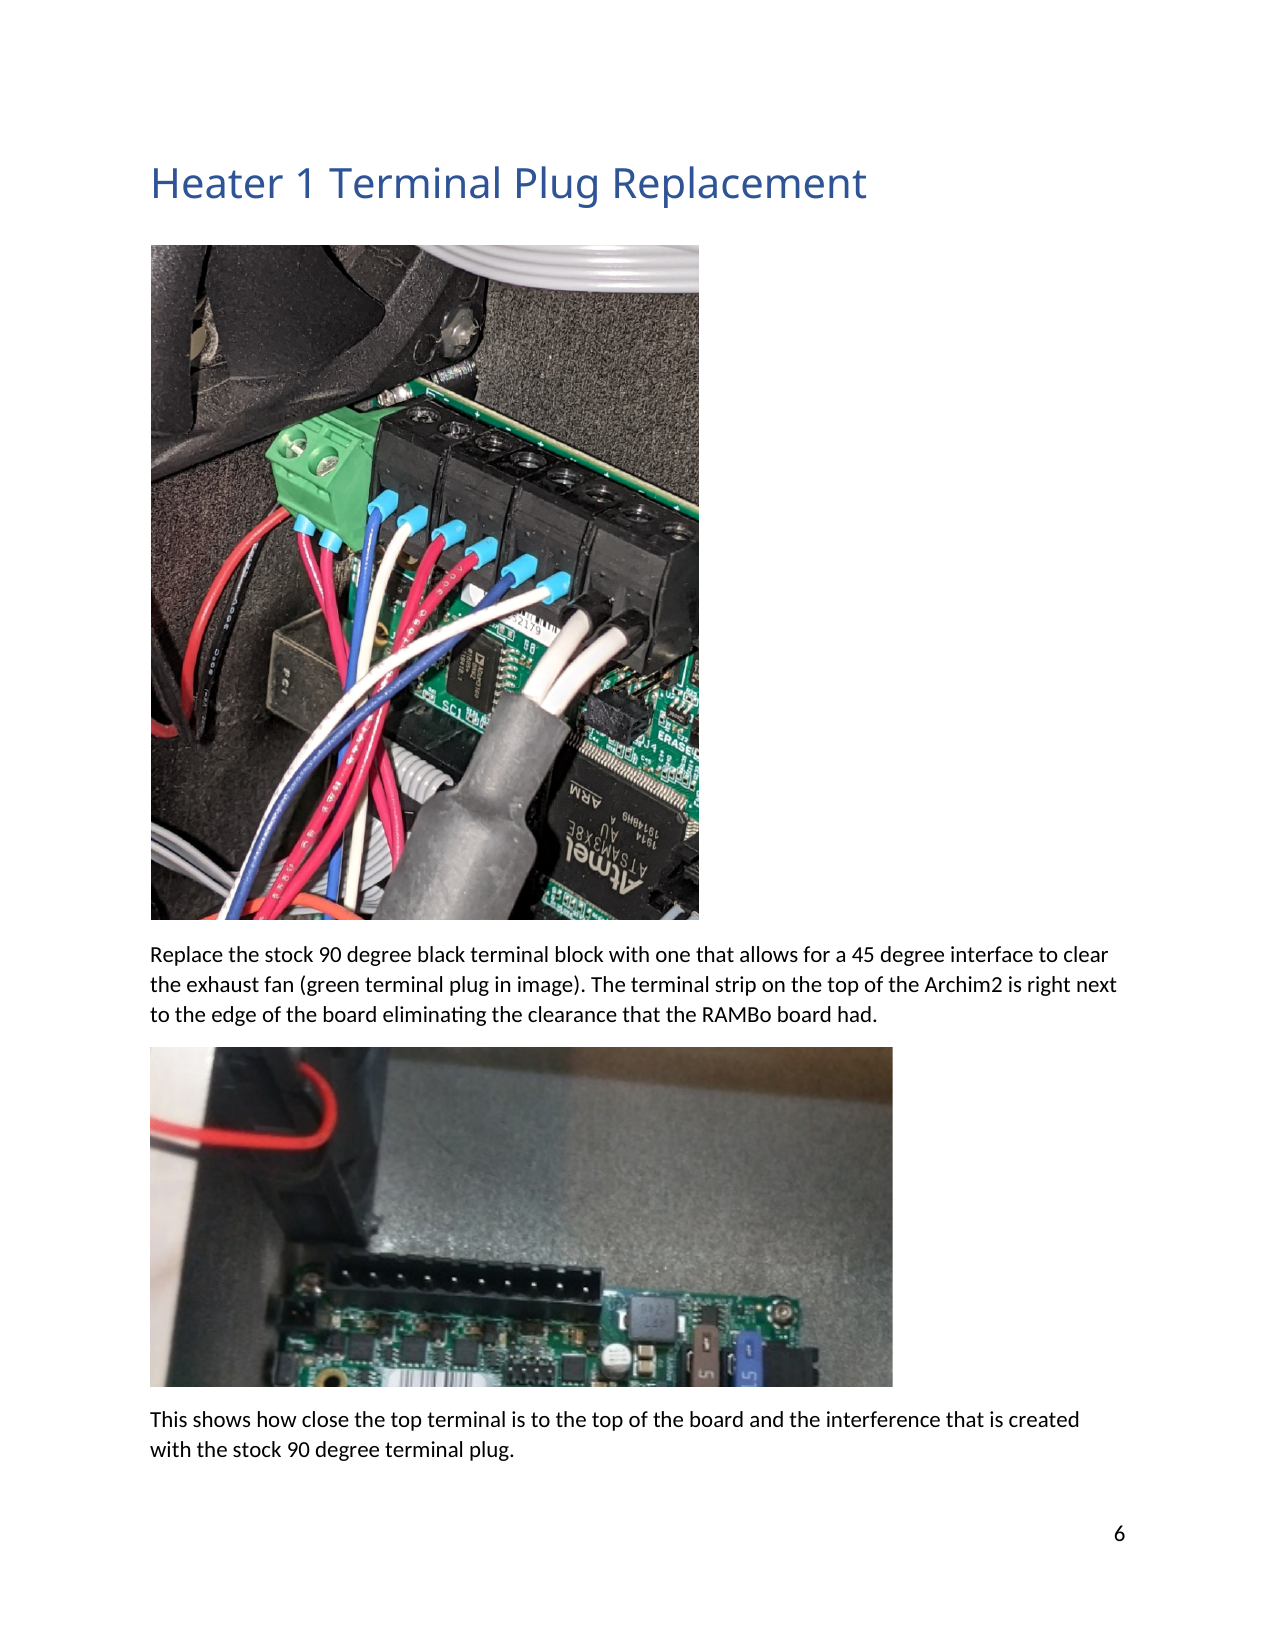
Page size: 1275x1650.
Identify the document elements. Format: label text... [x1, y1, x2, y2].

text This shows how close the top terminal is to the top of the board and the interference that is created with the stock 90 degree terminal plug. [150, 1405, 1125, 1463]
subtitle Heater 1 Terminal Plug Replacement [150, 154, 1125, 211]
text Replace the stock 90 degree black terminal block with one that allows for a 45 degree interface to clear the exhaust fan (green terminal plug in image). The terminal strip on the top of the Archim2 is right next to the edge of the board eliminating the clearance that the RAMBo board had. [150, 940, 1125, 1028]
picture [150, 1047, 893, 1387]
picture [151, 245, 699, 920]
